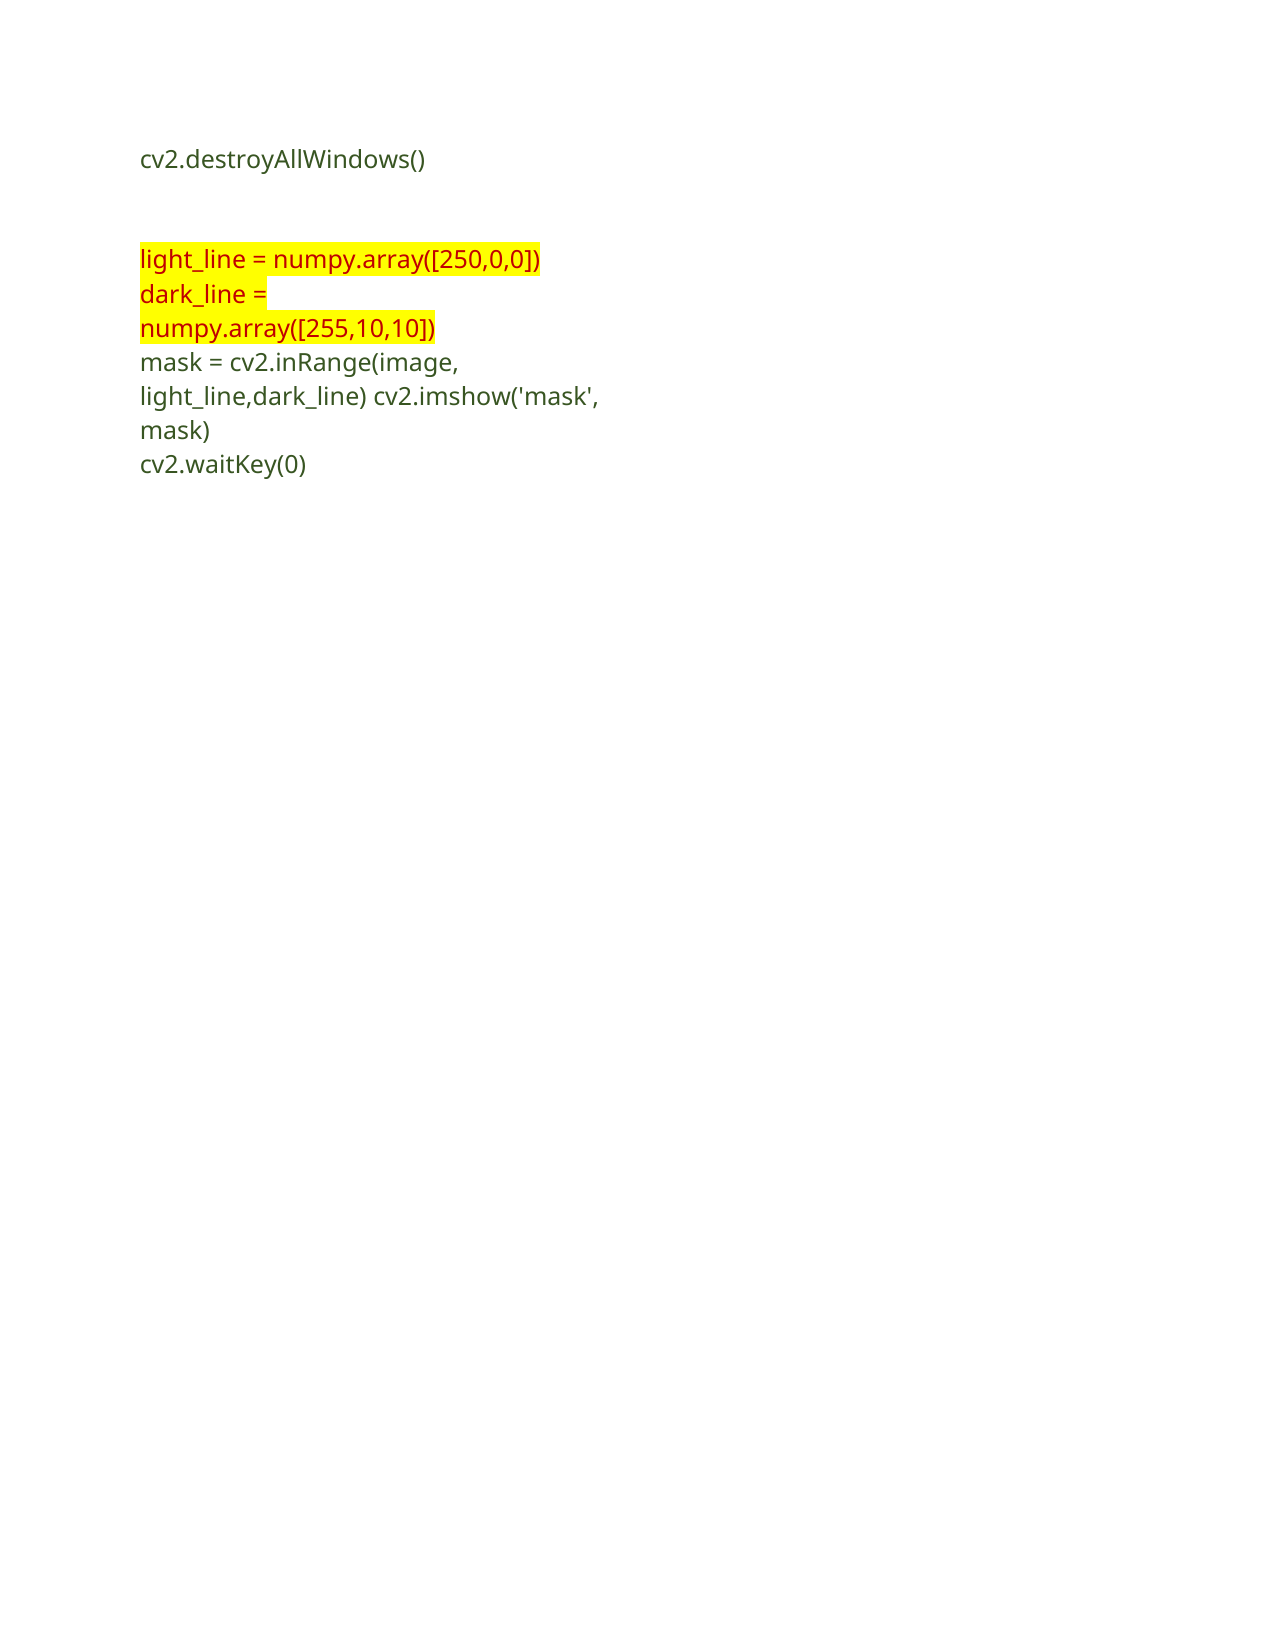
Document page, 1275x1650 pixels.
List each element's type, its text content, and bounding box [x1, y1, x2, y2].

text cv2.waitKey(0) [139, 447, 1181, 481]
text light_line = numpy.array([250,0,0]) dark_line = numpy.array([255,10,10]) [267, 242, 549, 344]
text mask = cv2.inRange(image, light_line,dark_line) cv2.imshow('mask', mask) [139, 344, 674, 447]
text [139, 142, 544, 176]
